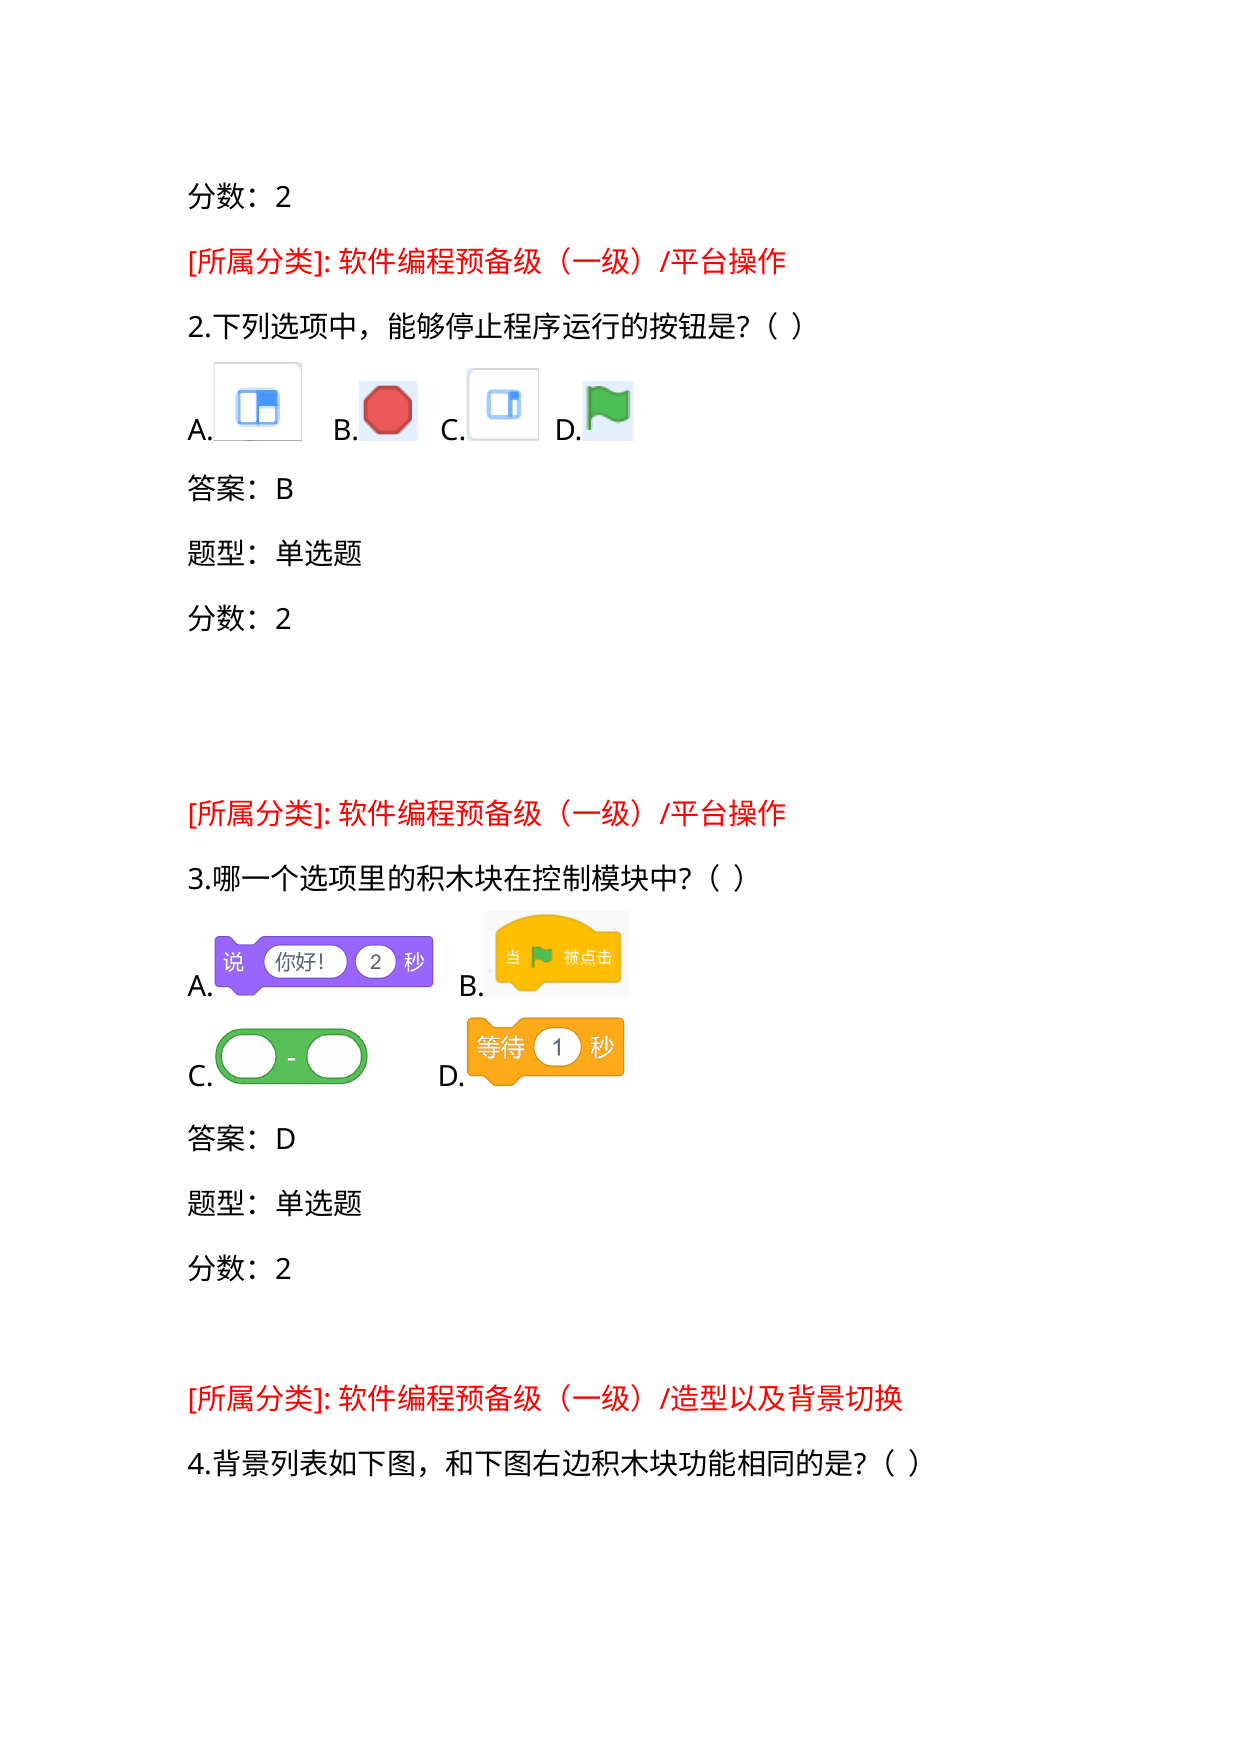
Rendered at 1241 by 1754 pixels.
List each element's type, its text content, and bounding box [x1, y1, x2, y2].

text 题型：单选题 [187, 519, 1053, 584]
text 4.背景列表如下图，和下图右边积木块功能相同的是?（ ） [187, 1429, 1053, 1494]
picture [485, 911, 631, 997]
text 3.哪一个选项里的积木块在控制模块中?（ ） [187, 844, 1053, 909]
text 分数：2 [187, 162, 1053, 227]
text 分数：2 [187, 584, 1053, 649]
picture [213, 362, 303, 441]
text [所属分类]: 软件编程预备级（一级）/造型以及背景切换 [187, 1364, 1053, 1429]
text 分数：2 [187, 1234, 1053, 1299]
text [所属分类]: 软件编程预备级（一级）/平台操作 [187, 779, 1053, 844]
picture [213, 1026, 370, 1087]
picture [359, 381, 418, 441]
text 题型：单选题 [187, 1169, 1053, 1234]
picture [465, 1016, 627, 1087]
text 2.下列选项中，能够停止程序运行的按钮是?（ ） [187, 292, 1053, 357]
text 答案：D [187, 1104, 1053, 1169]
picture [213, 933, 436, 997]
picture [582, 381, 634, 441]
text [所属分类]: 软件编程预备级（一级）/平台操作 [187, 227, 1053, 292]
text 答案：B [187, 454, 1053, 519]
text A. B. C. D. [187, 357, 1053, 454]
picture [466, 368, 539, 441]
